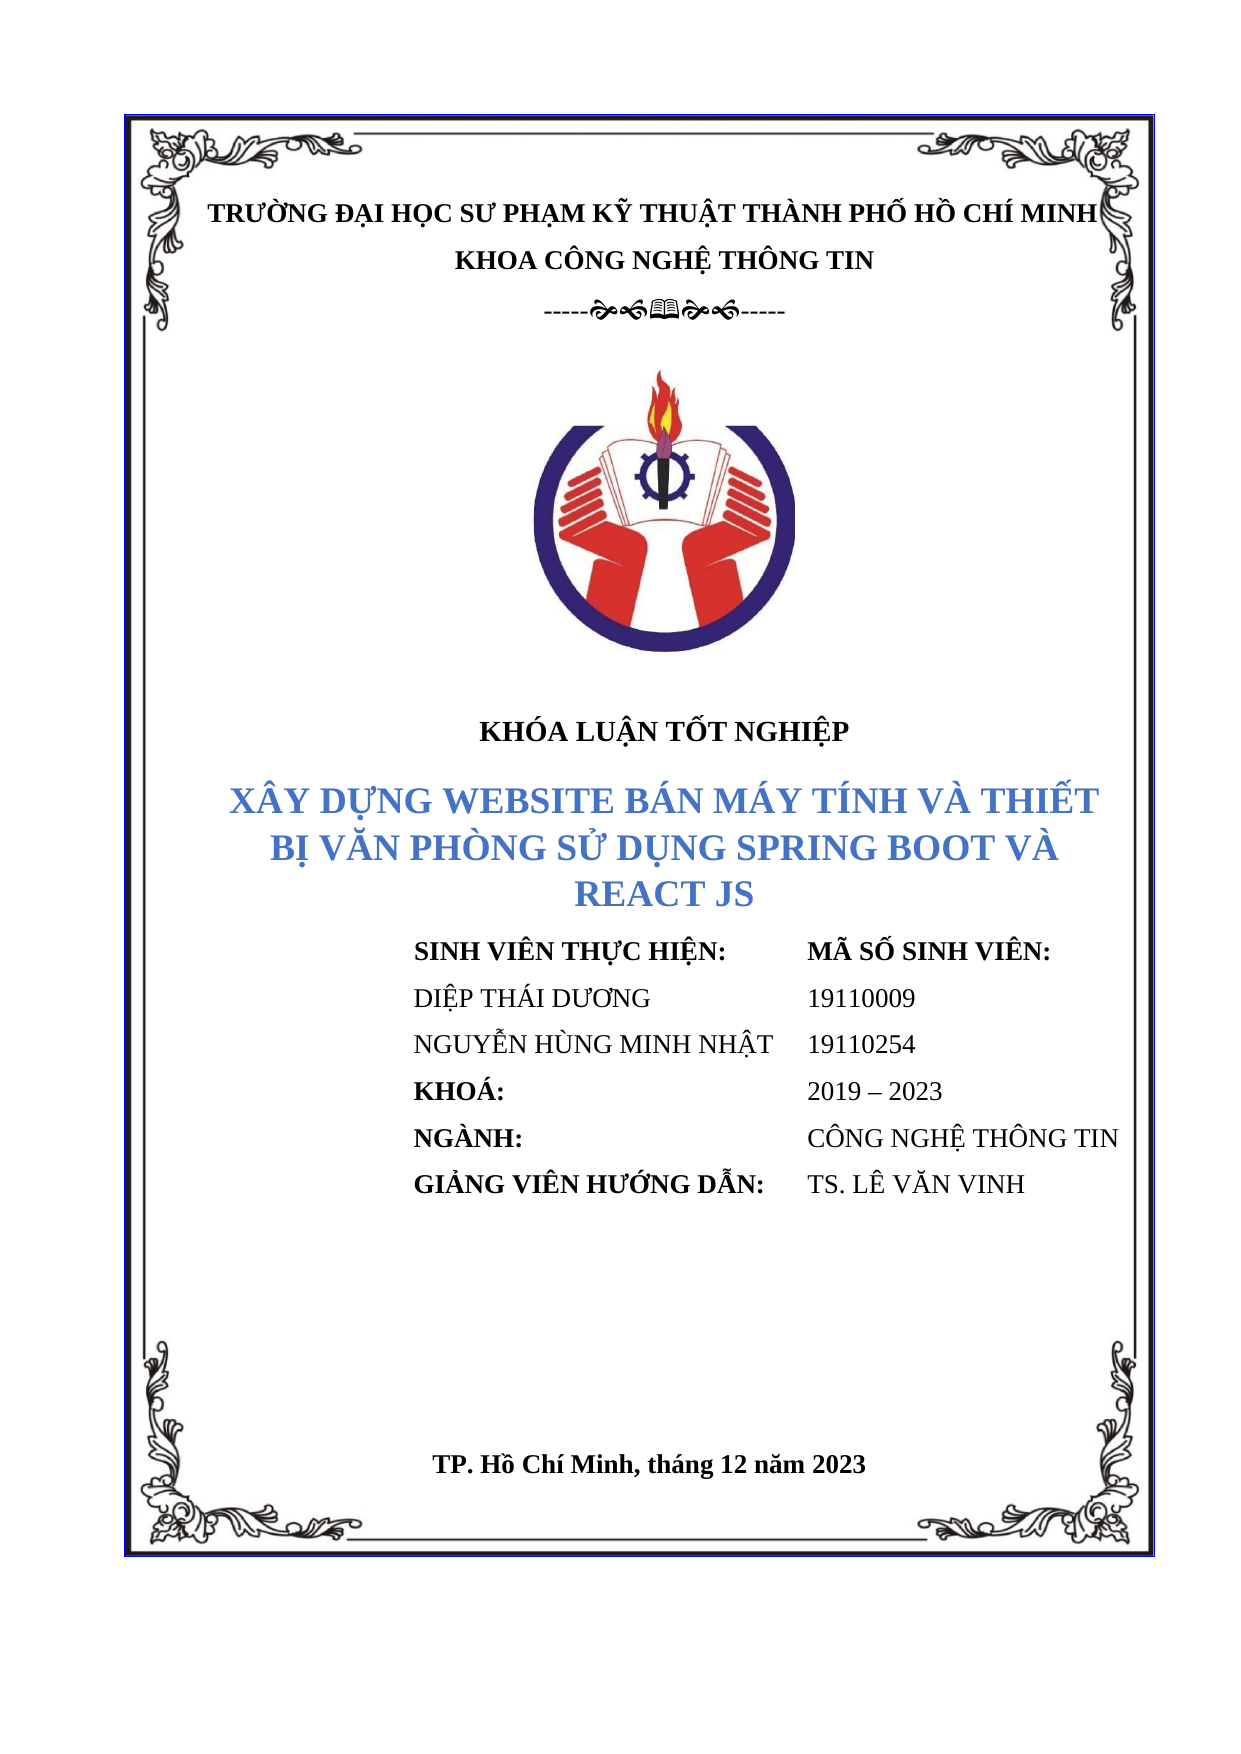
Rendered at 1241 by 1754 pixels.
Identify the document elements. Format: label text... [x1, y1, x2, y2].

text DIỆP THÁI DƯƠNG 19110009 [413, 982, 1122, 1013]
text SINH VIÊN THỰC HIỆN: MÃ SỐ SINH VIÊN: [414, 935, 1122, 966]
text KHOA CÔNG NGHỆ THÔNG TIN [207, 244, 1122, 275]
text -----🙞🙜🕮🙞🙜----- [207, 291, 1122, 327]
text NGUYỄN HÙNG MINH NHẬT 19110254 [413, 1028, 1122, 1059]
text NGÀNH: CÔNG NGHỆ THÔNG TIN [413, 1122, 1122, 1153]
title XÂY DỰNG WEBSITE BÁN MÁY TÍNH VÀ THIẾT BỊ VĂN PHÒNG SỬ DỤNG SPRING BOOT VÀ REACT JS [207, 779, 1122, 915]
text TRƯỜNG ĐẠI HỌC SƯ PHẠM KỸ THUẬT THÀNH PHỐ HỒ CHÍ MINH [207, 197, 1122, 228]
text KHÓA LUẬN TỐT NGHIỆP [207, 714, 1122, 748]
text GIẢNG VIÊN HƯỚNG DẪN: TS. LÊ VĂN VINH [413, 1168, 1122, 1199]
text KHOÁ: 2019 – 2023 [413, 1075, 1122, 1106]
picture [126, 115, 1154, 1556]
text TP. Hồ Chí Minh, tháng 12 năm 2023 [432, 1448, 1122, 1479]
